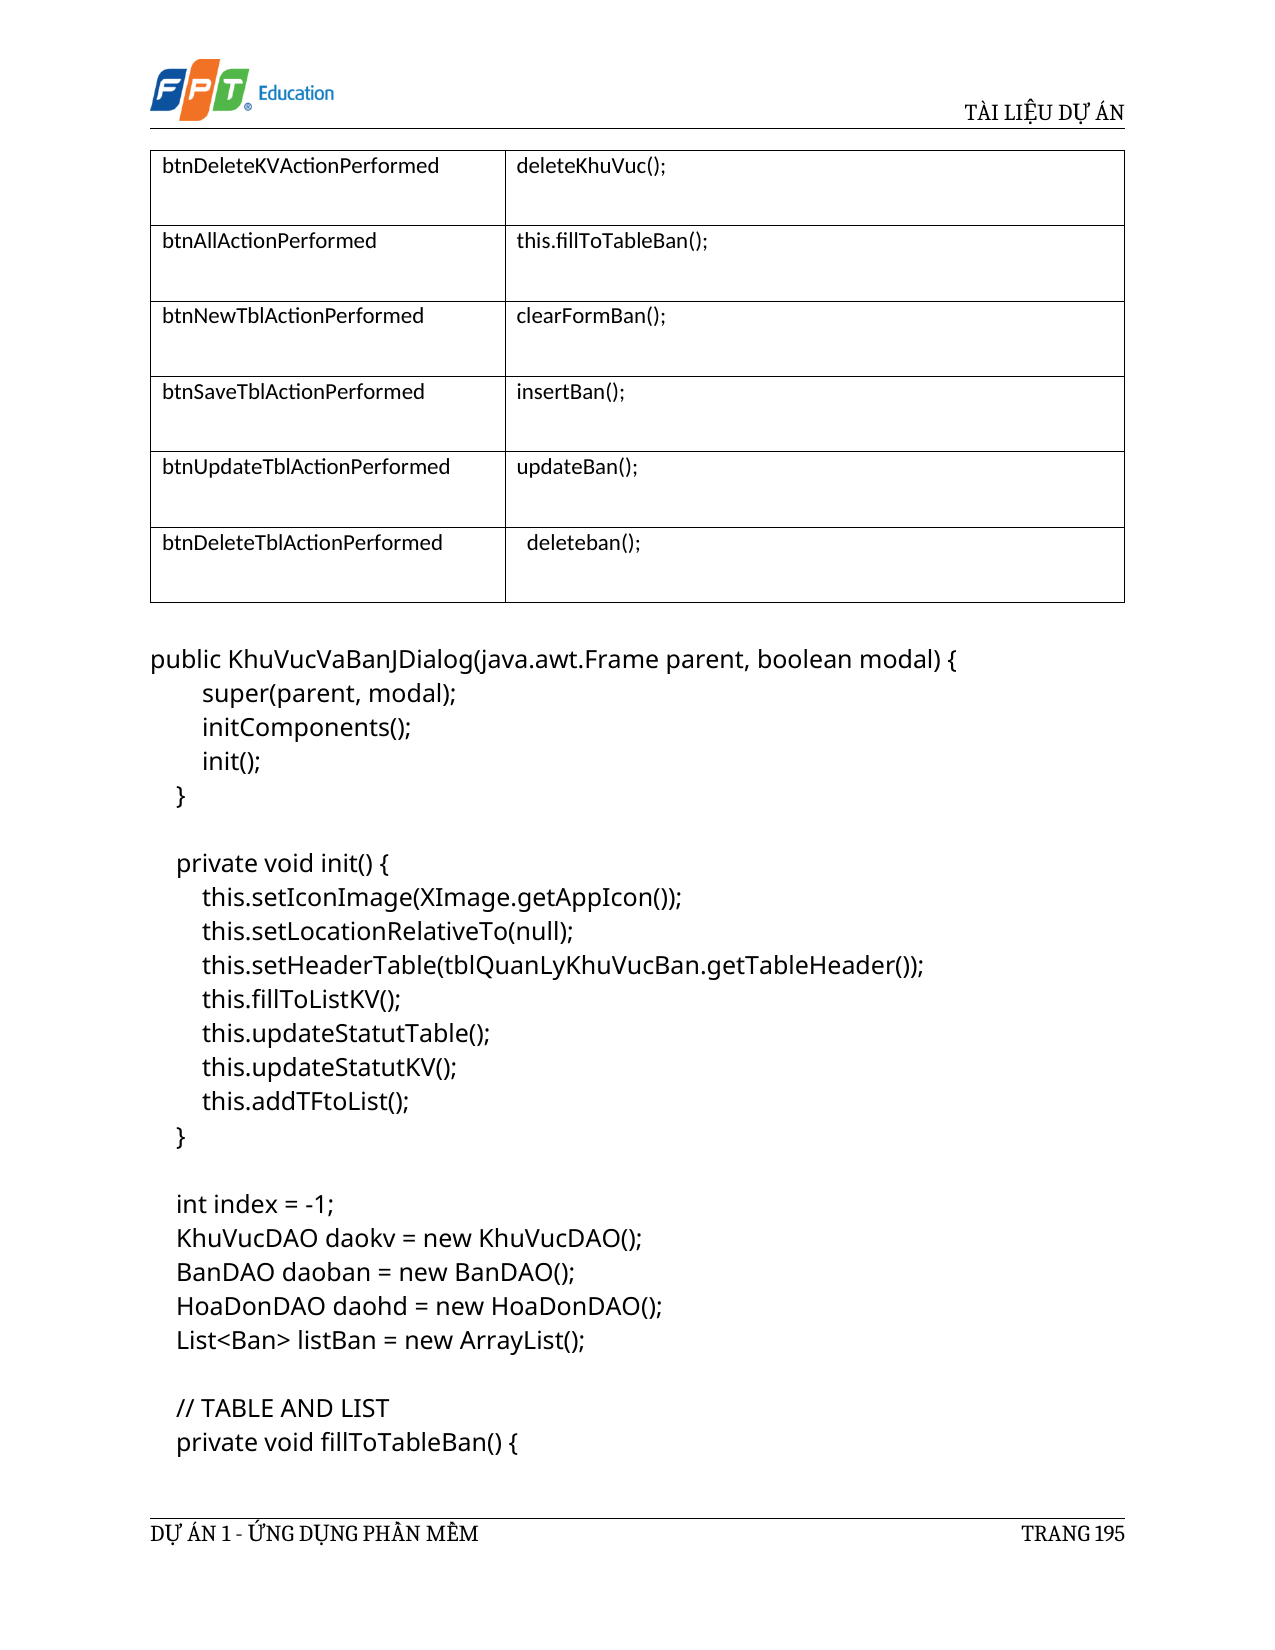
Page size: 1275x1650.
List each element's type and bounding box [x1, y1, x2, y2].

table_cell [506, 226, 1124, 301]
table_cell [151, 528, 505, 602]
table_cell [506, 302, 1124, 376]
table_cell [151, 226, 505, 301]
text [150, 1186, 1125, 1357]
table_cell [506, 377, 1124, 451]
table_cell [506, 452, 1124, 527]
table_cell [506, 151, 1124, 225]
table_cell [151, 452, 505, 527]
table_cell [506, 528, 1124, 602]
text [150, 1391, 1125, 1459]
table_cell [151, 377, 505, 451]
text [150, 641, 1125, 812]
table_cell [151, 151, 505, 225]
picture [150, 59, 336, 121]
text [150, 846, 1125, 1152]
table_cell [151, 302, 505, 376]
